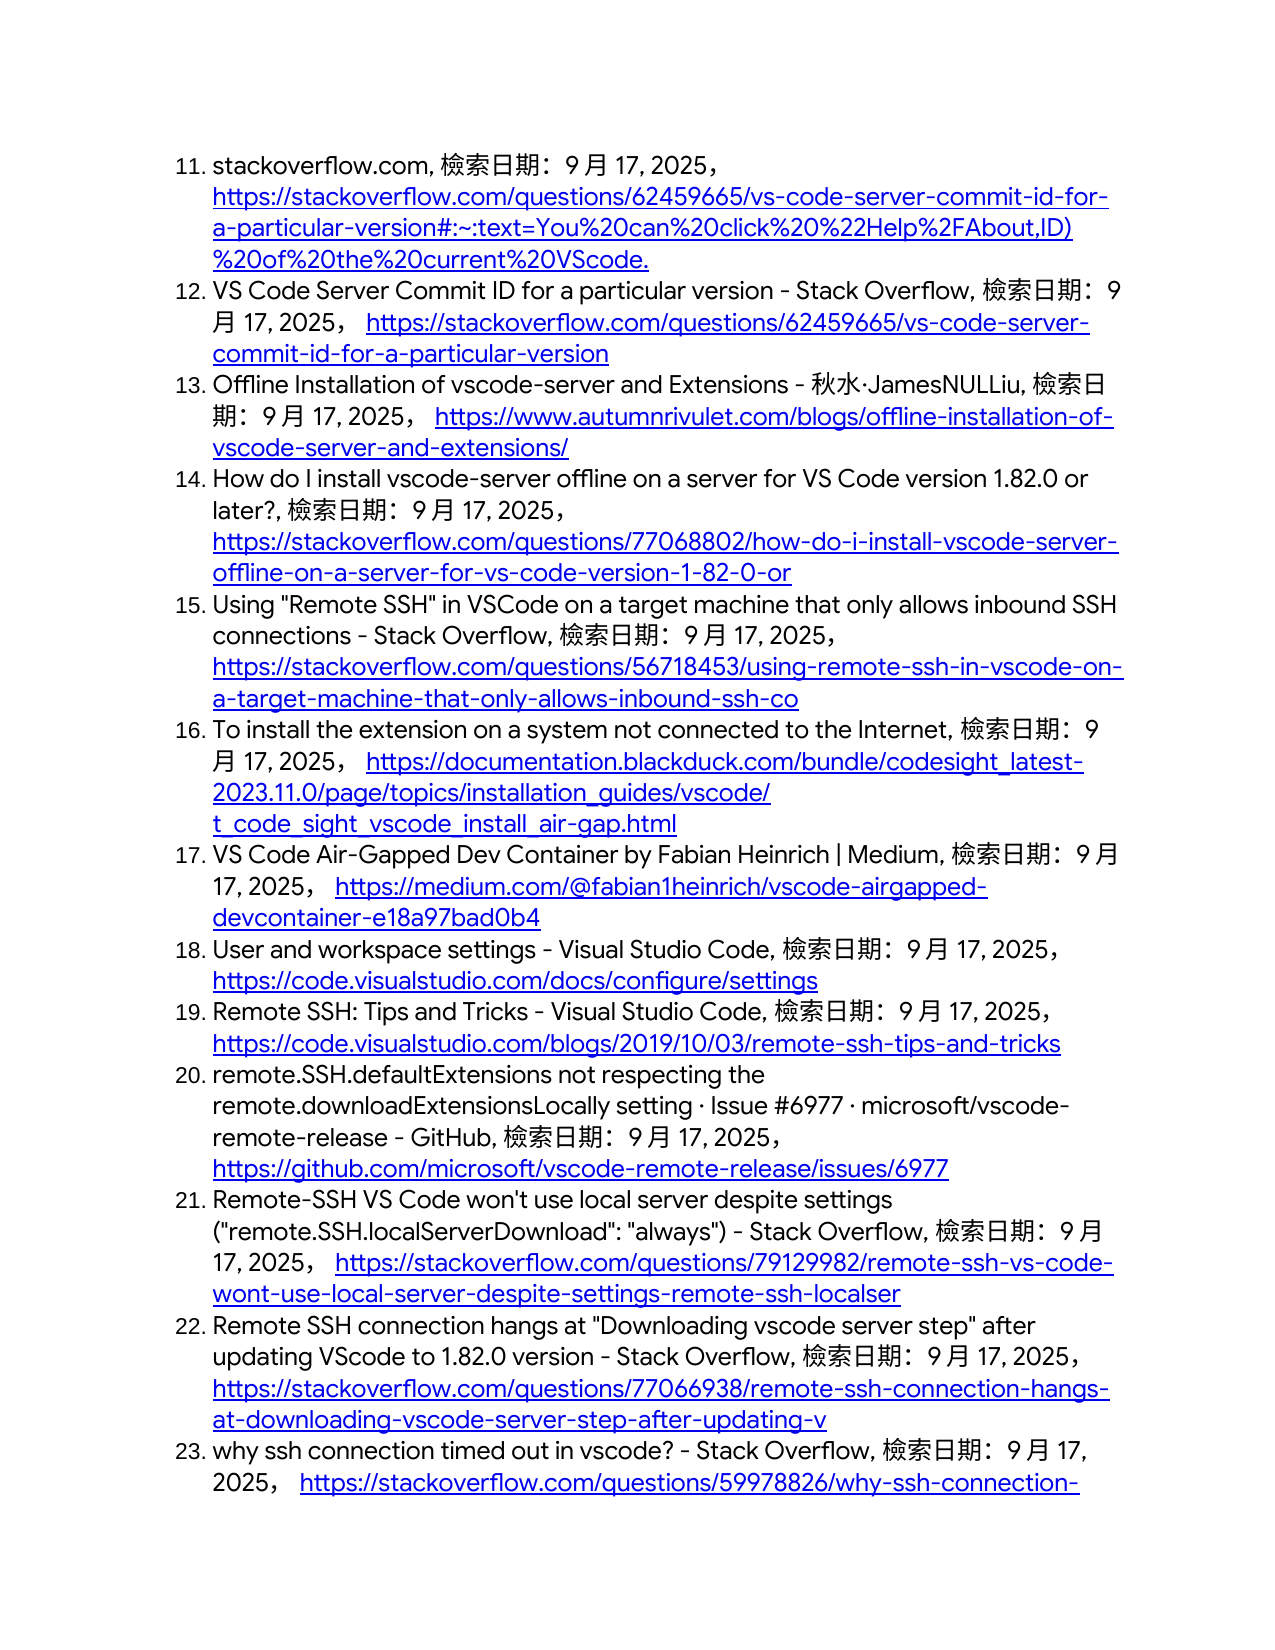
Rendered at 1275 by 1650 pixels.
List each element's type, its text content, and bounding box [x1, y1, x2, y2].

list Remote-SSH VS Code won't use local server despite settings ("remote.SSH.localServerDownload": "always") - Stack Overflow, 檢索日期：9月 17, 2025， https://stackoverflow.com/questions/79129982/remote-ssh-vs-code-wont-use-local-server-despite-settings-remote-ssh-localser [175, 1185, 1125, 1310]
list VS Code Air-Gapped Dev Container by Fabian Heinrich | Medium, 檢索日期：9月 17, 2025， https://medium.com/@fabian1heinrich/vscode-airgapped-devcontainer-e18a97bad0b4 [175, 840, 1125, 934]
list User and workspace settings - Visual Studio Code, 檢索日期：9月 17, 2025， https://code.visualstudio.com/docs/configure/settings [175, 934, 1125, 997]
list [175, 1436, 1125, 1498]
list Using "Remote SSH" in VSCode on a target machine that only allows inbound SSH connections - Stack Overflow, 檢索日期：9月 17, 2025， https://stackoverflow.com/questions/56718453/using-remote-ssh-in-vscode-on-a-target-machine-that-only-allows-inbound-ssh-co [175, 589, 1125, 714]
list To install the extension on a system not connected to the Internet, 檢索日期：9月 17, 2025， https://documentation.blackduck.com/bundle/codesight_latest-2023.11.0/page/topics/installation_guides/vscode/t_code_sight_vscode_install_air-gap.html [175, 714, 1125, 840]
list Offline Installation of vscode-server and Extensions - 秋水·JamesNULLiu, 檢索日期：9月 17, 2025， https://www.autumnrivulet.com/blogs/offline-installation-of-vscode-server-and-extensions/ [175, 369, 1125, 463]
list VS Code Server Commit ID for a particular version - Stack Overflow, 檢索日期：9月 17, 2025， https://stackoverflow.com/questions/62459665/vs-code-server-commit-id-for-a-particular-version [175, 275, 1125, 369]
list How do I install vscode-server offline on a server for VS Code version 1.82.0 or later?, 檢索日期：9月 17, 2025， https://stackoverflow.com/questions/77068802/how-do-i-install-vscode-server-offline-on-a-server-for-vs-code-version-1-82-0-or [175, 463, 1125, 589]
list Remote SSH connection hangs at "Downloading vscode server step" after updating VScode to 1.82.0 version - Stack Overflow, 檢索日期：9月 17, 2025， https://stackoverflow.com/questions/77066938/remote-ssh-connection-hangs-at-downloading-vscode-server-step-after-updating-v [175, 1310, 1125, 1436]
list Remote SSH: Tips and Tricks - Visual Studio Code, 檢索日期：9月 17, 2025， https://code.visualstudio.com/blogs/2019/10/03/remote-ssh-tips-and-tricks [175, 997, 1125, 1059]
list remote.SSH.defaultExtensions not respecting the remote.downloadExtensionsLocally setting · Issue #6977 · microsoft/vscode-remote-release - GitHub, 檢索日期：9月 17, 2025， https://github.com/microsoft/vscode-remote-release/issues/6977 [175, 1059, 1125, 1185]
list stackoverflow.com, 檢索日期：9月 17, 2025， https://stackoverflow.com/questions/62459665/vs-code-server-commit-id-for-a-particular-version#:~:text=You%20can%20click%20%22Help%2FAbout,ID)%20of%20the%20current%20VScode. [175, 150, 1125, 275]
